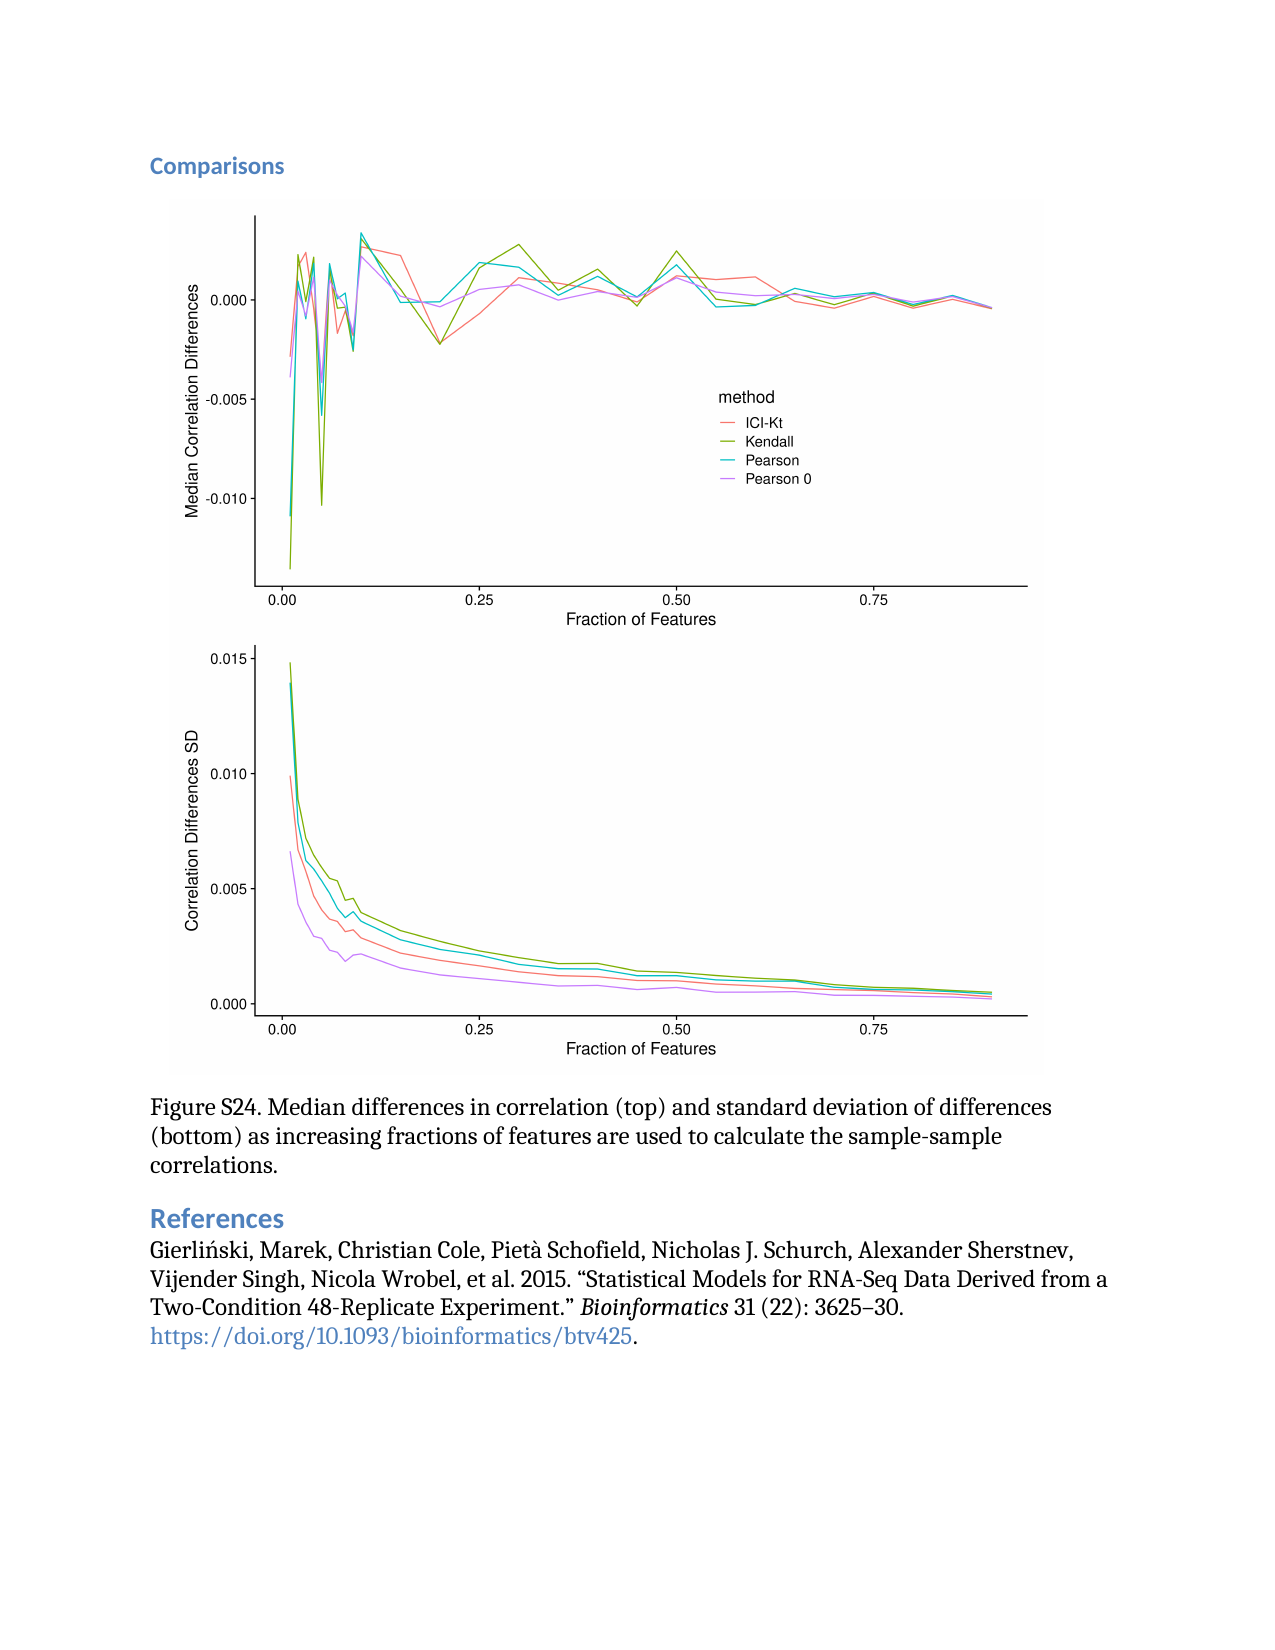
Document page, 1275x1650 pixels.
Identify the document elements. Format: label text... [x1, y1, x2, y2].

subtitle Comparisons [150, 150, 1125, 181]
picture [168, 199, 1044, 1075]
subtitle References [150, 1200, 1125, 1236]
text Figure S24. Median differences in correlation (top) and standard deviation of differences (bottom) as increasing fractions of features are used to calculate the sample-sample correlations. [150, 1093, 1125, 1179]
text Gierliński, Marek, Christian Cole, Pietà Schofield, Nicholas J. Schurch, Alexander Sherstnev, Vijender Singh, Nicola Wrobel, et al. 2015. “Statistical Models for RNA-Seq Data Derived from a Two-Condition 48-Replicate Experiment.” Bioinformatics 31 (22): 3625–30. https://doi.org/10.1093/bioinformatics/btv425. [150, 1236, 1125, 1351]
